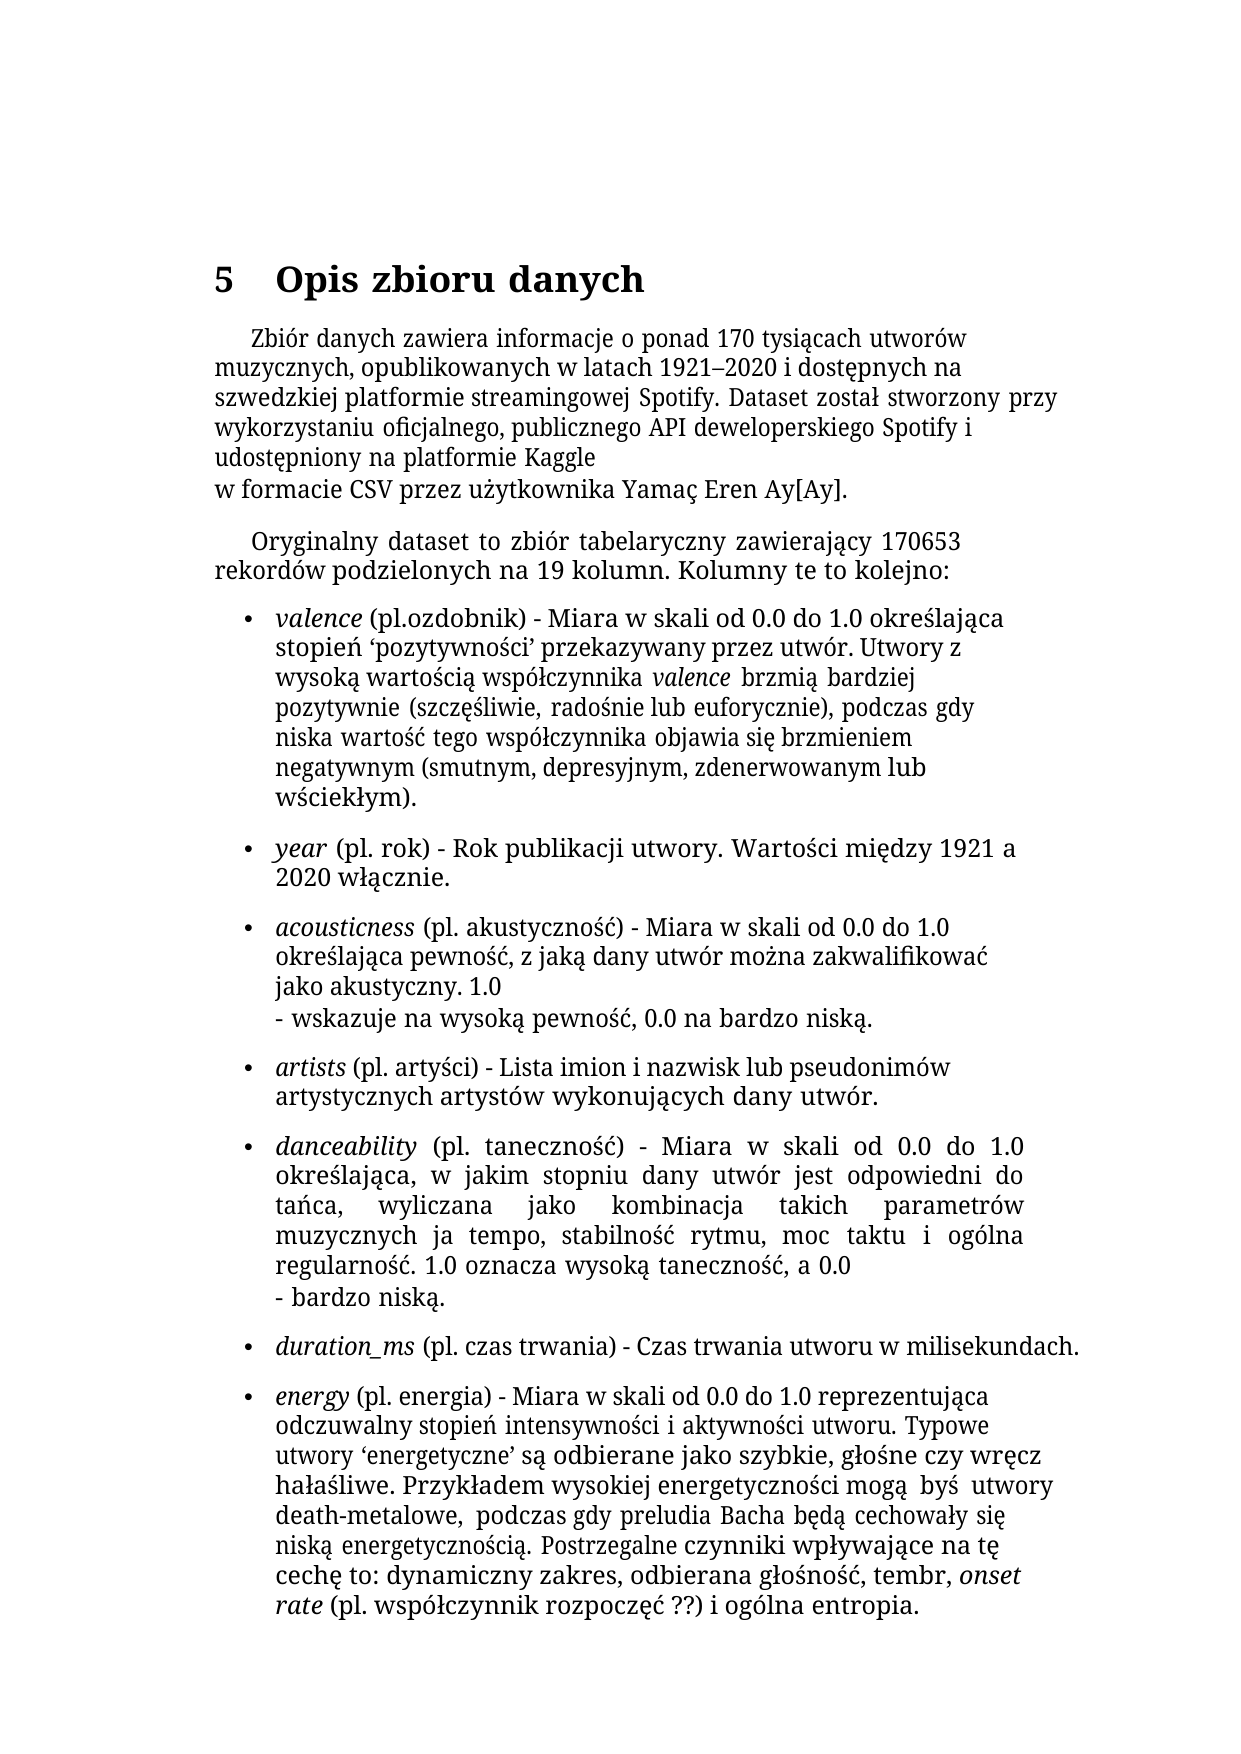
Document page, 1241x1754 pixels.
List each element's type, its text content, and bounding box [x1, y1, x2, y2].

list wskazuje na wysoką pewność, 0.0 na bardzo niską. [275, 1003, 1186, 1034]
list artists (pl. artyści) - Lista imion i nazwisk lub pseudonimów artystycznych artystów wykonujących dany utwór. [244, 1052, 1048, 1112]
list year (pl. rok) - Rok publikacji utwory. Wartości między 1921 a 2020 włącznie. [244, 833, 1024, 893]
list bardzo niską. [275, 1282, 1186, 1313]
subtitle Opis zbioru danych [214, 255, 1186, 303]
text Zbiór danych zawiera informacje o ponad 170 tysiącach utworów muzycznych, opublikowanych w latach 1921–2020 i dostępnych na szwedzkiej platformie streamingowej Spotify. Dataset został stworzony przy wykorzystaniu oficjalnego, publicznego API deweloperskiego Spotify i udostępniony na platformie Kaggle [214, 324, 1089, 474]
list valence (pl.ozdobnik) - Miara w skali od 0.0 do 1.0 określająca stopień ‘pozytywności’ przekazywany przez utwór. Utwory z wysoką wartością współczynnika valence brzmią bardziej pozytywnie (szczęśliwie, radośnie lub euforycznie), podczas gdy niska wartość tego współczynnika objawia się brzmieniem negatywnym (smutnym, depresyjnym, zdenerwowanym lub wściekłym). [244, 603, 1034, 813]
list acousticness (pl. akustyczność) - Miara w skali od 0.0 do 1.0 określająca pewność, z jaką dany utwór można zakwalifikować jako akustyczny. 1.0 [244, 913, 1024, 1003]
text w formacie CSV przez użytkownika Yamaç Eren Ay[Ay]. [214, 474, 1186, 505]
list danceability (pl. taneczność) - Miara w skali od 0.0 do 1.0 określająca, w jakim stopniu dany utwór jest odpowiedni do tańca, wyliczana jako kombinacja takich parametrów muzycznych ja tempo, stabilność rytmu, moc taktu i ogólna regularność. 1.0 oznacza wysoką taneczność, a 0.0 [244, 1132, 1024, 1282]
text Oryginalny dataset to zbiór tabelaryczny zawierający 170653 rekordów podzielonych na 19 kolumn. Kolumny te to kolejno: [214, 527, 1055, 586]
list energy (pl. energia) - Miara w skali od 0.0 do 1.0 reprezentująca odczuwalny stopień intensywności i aktywności utworu. Typowe utwory ‘energetyczne’ są odbierane jako szybkie, głośne czy wręcz hałaśliwe. Przykładem wysokiej energetyczności mogą byś utwory death-metalowe, podczas gdy preludia Bacha będą cechowały się niską energetycznością. Postrzegalne czynniki wpływające na tę cechę to: dynamiczny zakres, odbierana głośność, tembr, onset rate (pl. współczynnik rozpoczęć ??) i ogólna entropia. [244, 1382, 1067, 1622]
list duration_ms (pl. czas trwania) - Czas trwania utworu w milisekundach. [244, 1329, 1186, 1363]
